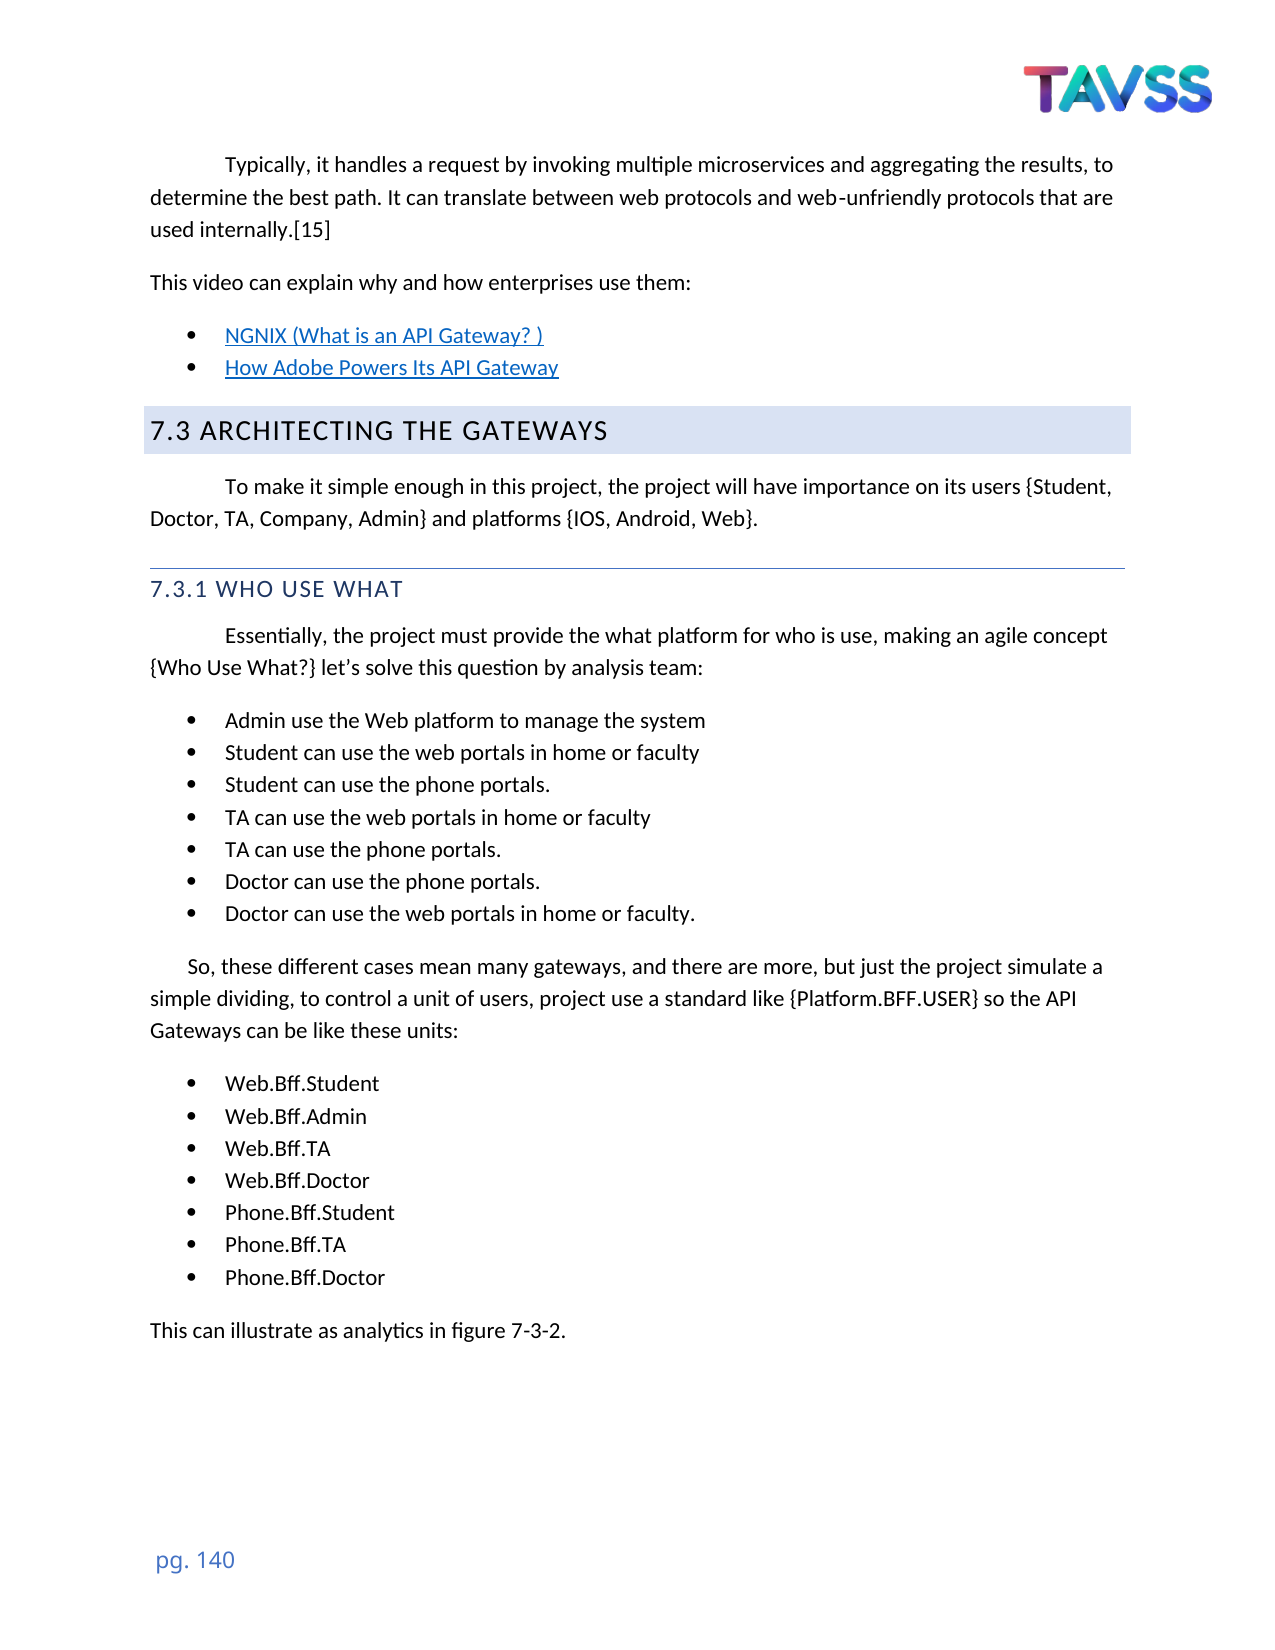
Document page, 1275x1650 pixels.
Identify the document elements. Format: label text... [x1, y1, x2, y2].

subtitle 7.3.1 Who Use What [150, 569, 1125, 604]
list Phone.Bff.Student [187, 1198, 1125, 1226]
list Admin use the Web platform to manage the system [187, 706, 1125, 734]
list NGNIX (What is an API Gateway? ) [187, 321, 1125, 349]
text So, these different cases mean many gateways, and there are more, but just the project simulate a simple dividing, to control a unit of users, project use a standard like {Platform.BFF.USER} so the API Gateways can be like these units: [150, 952, 1125, 1044]
text This can illustrate as analytics in figure 7-3-2. [150, 1316, 1125, 1344]
list Web.Bff.Admin [187, 1102, 1125, 1130]
list Phone.Bff.TA [187, 1231, 1125, 1258]
list How Adobe Powers Its API Gateway [187, 353, 1125, 381]
list Doctor can use the web portals in home or faculty. [187, 899, 1125, 927]
list Student can use the phone portals. [187, 770, 1125, 798]
picture [1002, 41, 1236, 135]
text To make it simple enough in this project, the project will have importance on its users {Student, Doctor, TA, Company, Admin} and platforms {IOS, Android, Web}. [150, 472, 1125, 532]
list TA can use the web portals in home or faculty [187, 803, 1125, 831]
list Web.Bff.TA [187, 1134, 1125, 1162]
list Doctor can use the phone portals. [187, 867, 1125, 895]
text Typically, it handles a request by invoking multiple microservices and aggregating the results, to determine the best path. It can translate between web protocols and web‑unfriendly protocols that are used internally.[15] [150, 150, 1125, 243]
text Essentially, the project must provide the what platform for who is use, making an agile concept {Who Use What?} let’s solve this question by analysis team: [150, 621, 1125, 681]
text This video can explain why and how enterprises use them: [150, 268, 1125, 296]
list TA can use the phone portals. [187, 835, 1125, 863]
list Web.Bff.Student [187, 1069, 1125, 1098]
list Web.Bff.Doctor [187, 1166, 1125, 1194]
list Phone.Bff.Doctor [187, 1263, 1125, 1291]
subtitle 7.3 Architecting the Gateways [150, 412, 1125, 448]
list Student can use the web portals in home or faculty [187, 738, 1125, 766]
